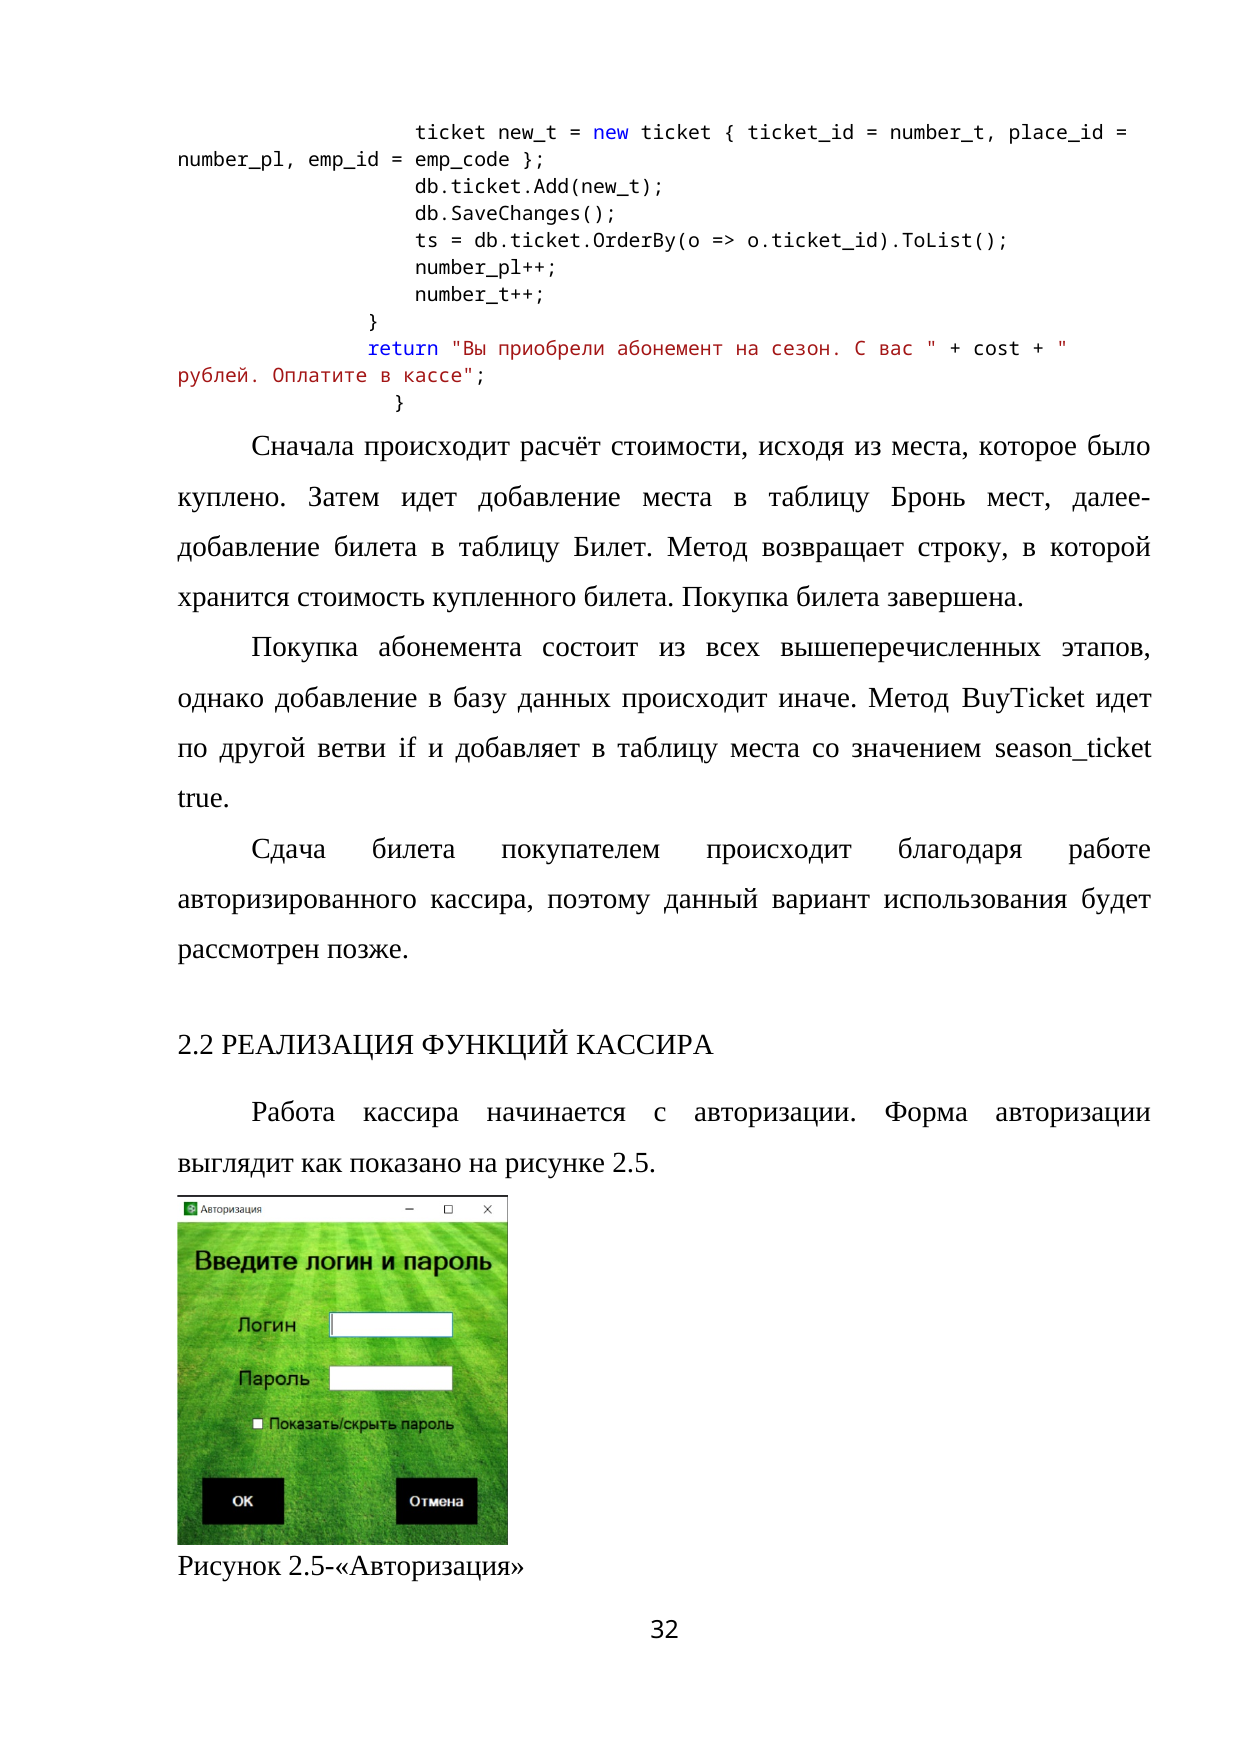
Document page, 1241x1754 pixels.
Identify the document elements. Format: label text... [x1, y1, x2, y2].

text ts = db.ticket.OrderBy(o => o.ticket_id).ToList(); [177, 226, 1152, 253]
text db.ticket.Add(new_t); [177, 172, 1152, 199]
text return "Вы приобрели абонемент на сезон. С вас " + cost + " рублей. Оплатите в кассе"; [177, 334, 1152, 388]
text number_pl++; [177, 253, 1152, 280]
text number_t++; [177, 280, 1152, 307]
text Покупка абонемента состоит из всех вышеперечисленных этапов, однако добавление в базу данных происходит иначе. Метод BuyTicket идет по другой ветви if и добавляет в таблицу места со значением season_ticket true. [177, 629, 1152, 814]
text } [177, 388, 1152, 415]
text Сдача билета покупателем происходит благодаря работе авторизированного кассира, поэтому данный вариант использования будет рассмотрен позже. [177, 831, 1152, 965]
text db.SaveChanges(); [177, 199, 1152, 226]
picture [177, 1195, 508, 1347]
text } [177, 307, 1152, 334]
subtitle 2.2 РЕАЛИЗАЦИЯ ФУНКЦИЙ КАССИРА [177, 1027, 1152, 1061]
text Работа кассира начинается с авторизации. Форма авторизации выглядит как показано на рисунке 2.5. [177, 1094, 1152, 1178]
text ticket new_t = new ticket { ticket_id = number_t, place_id = number_pl, emp_id = emp_code }; [177, 118, 1152, 172]
text Рисунок 2.5-«Авторизация» [177, 1347, 1152, 1582]
text Сначала происходит расчёт стоимости, исходя из места, которое было куплено. Затем идет добавление места в таблицу Бронь мест, далее-добавление билета в таблицу Билет. Метод возвращает строку, в которой хранится стоимость купленного билета. Покупка билета завершена. [177, 428, 1152, 613]
